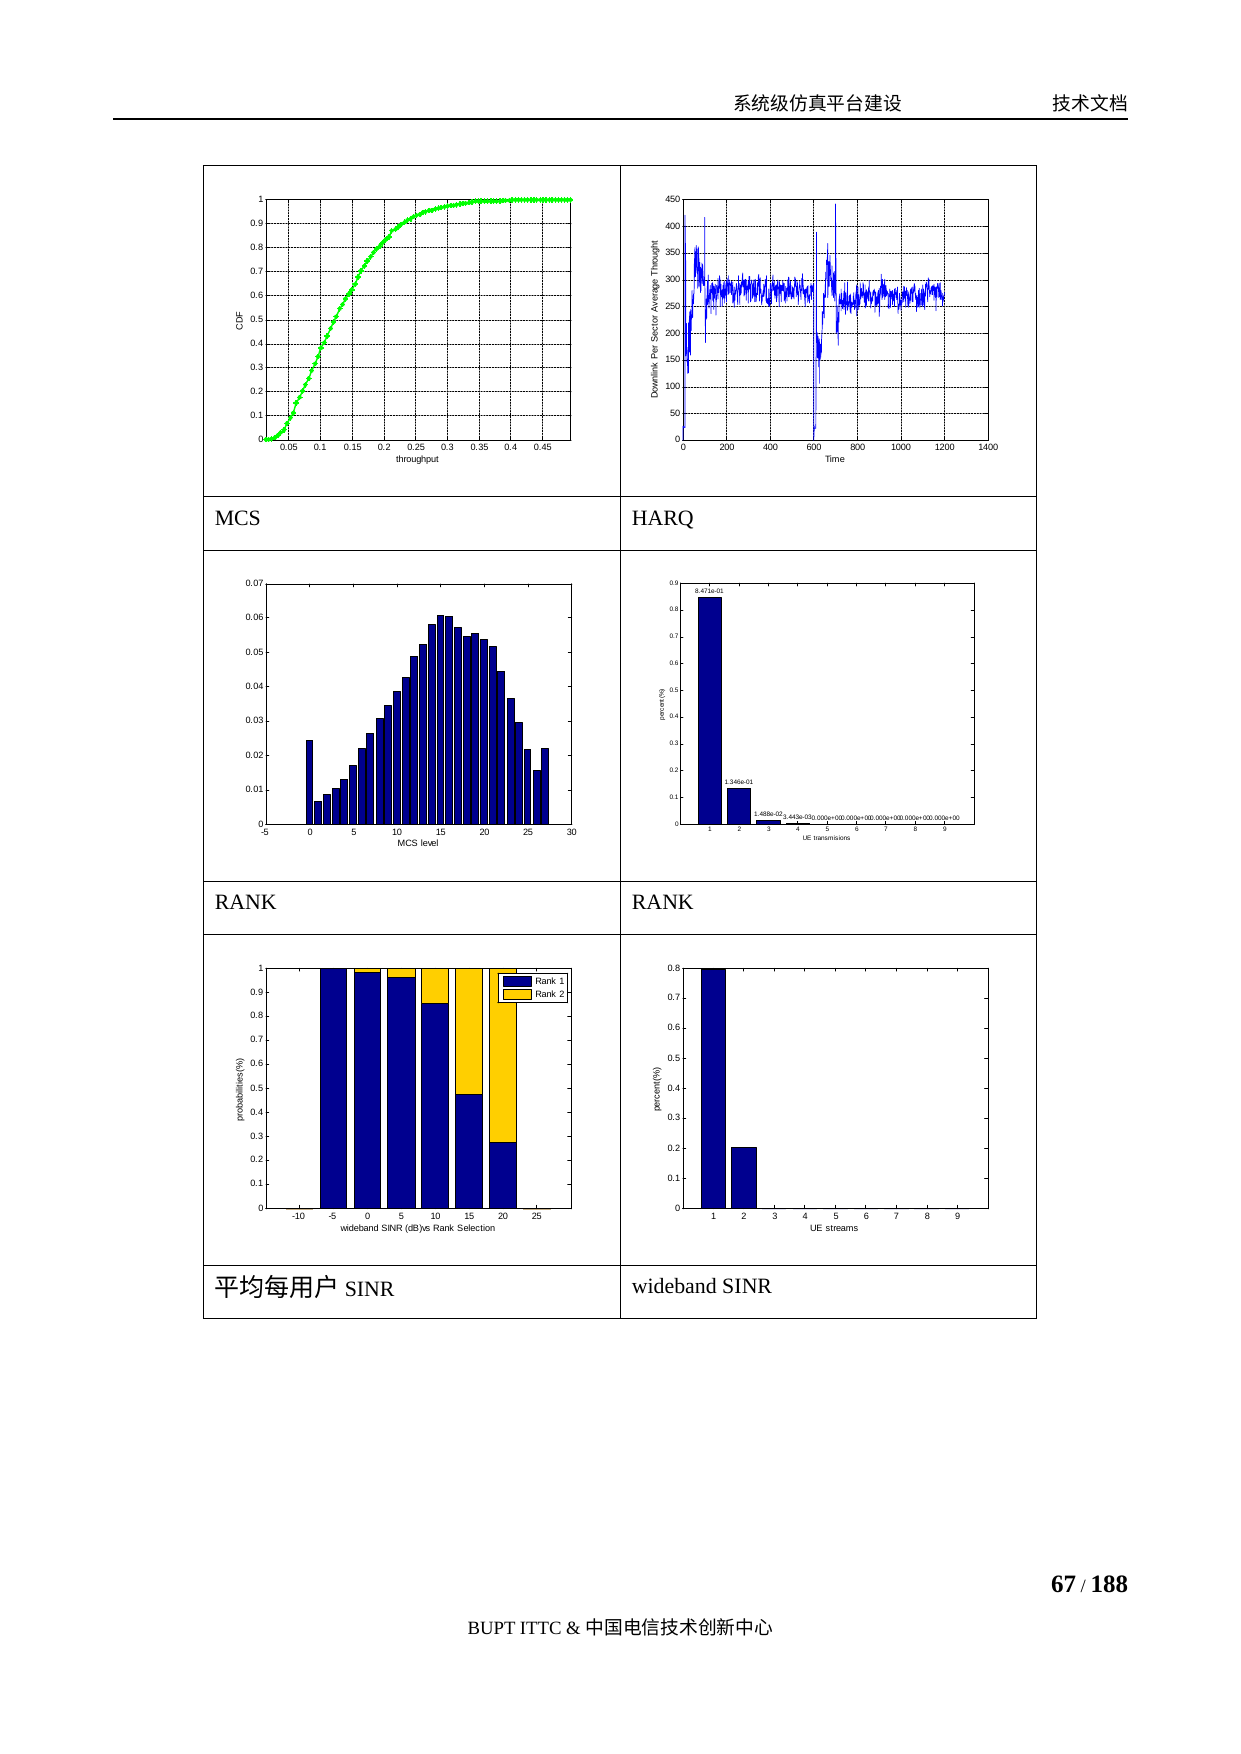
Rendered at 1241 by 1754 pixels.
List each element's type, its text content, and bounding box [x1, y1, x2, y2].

table_cell RANK [204, 882, 620, 934]
table_cell wideband SINR [621, 1266, 1036, 1318]
table_cell [204, 935, 620, 1265]
table_cell RANK [621, 882, 1036, 934]
table_cell 平均每用户SINR [204, 1266, 620, 1318]
table_cell [621, 935, 1036, 1265]
table_cell [621, 166, 1036, 496]
table_cell [621, 551, 1036, 881]
table_cell HARQ [621, 497, 1036, 549]
table_cell [204, 166, 620, 496]
table_cell [204, 551, 620, 881]
table_cell MCS [204, 497, 620, 549]
